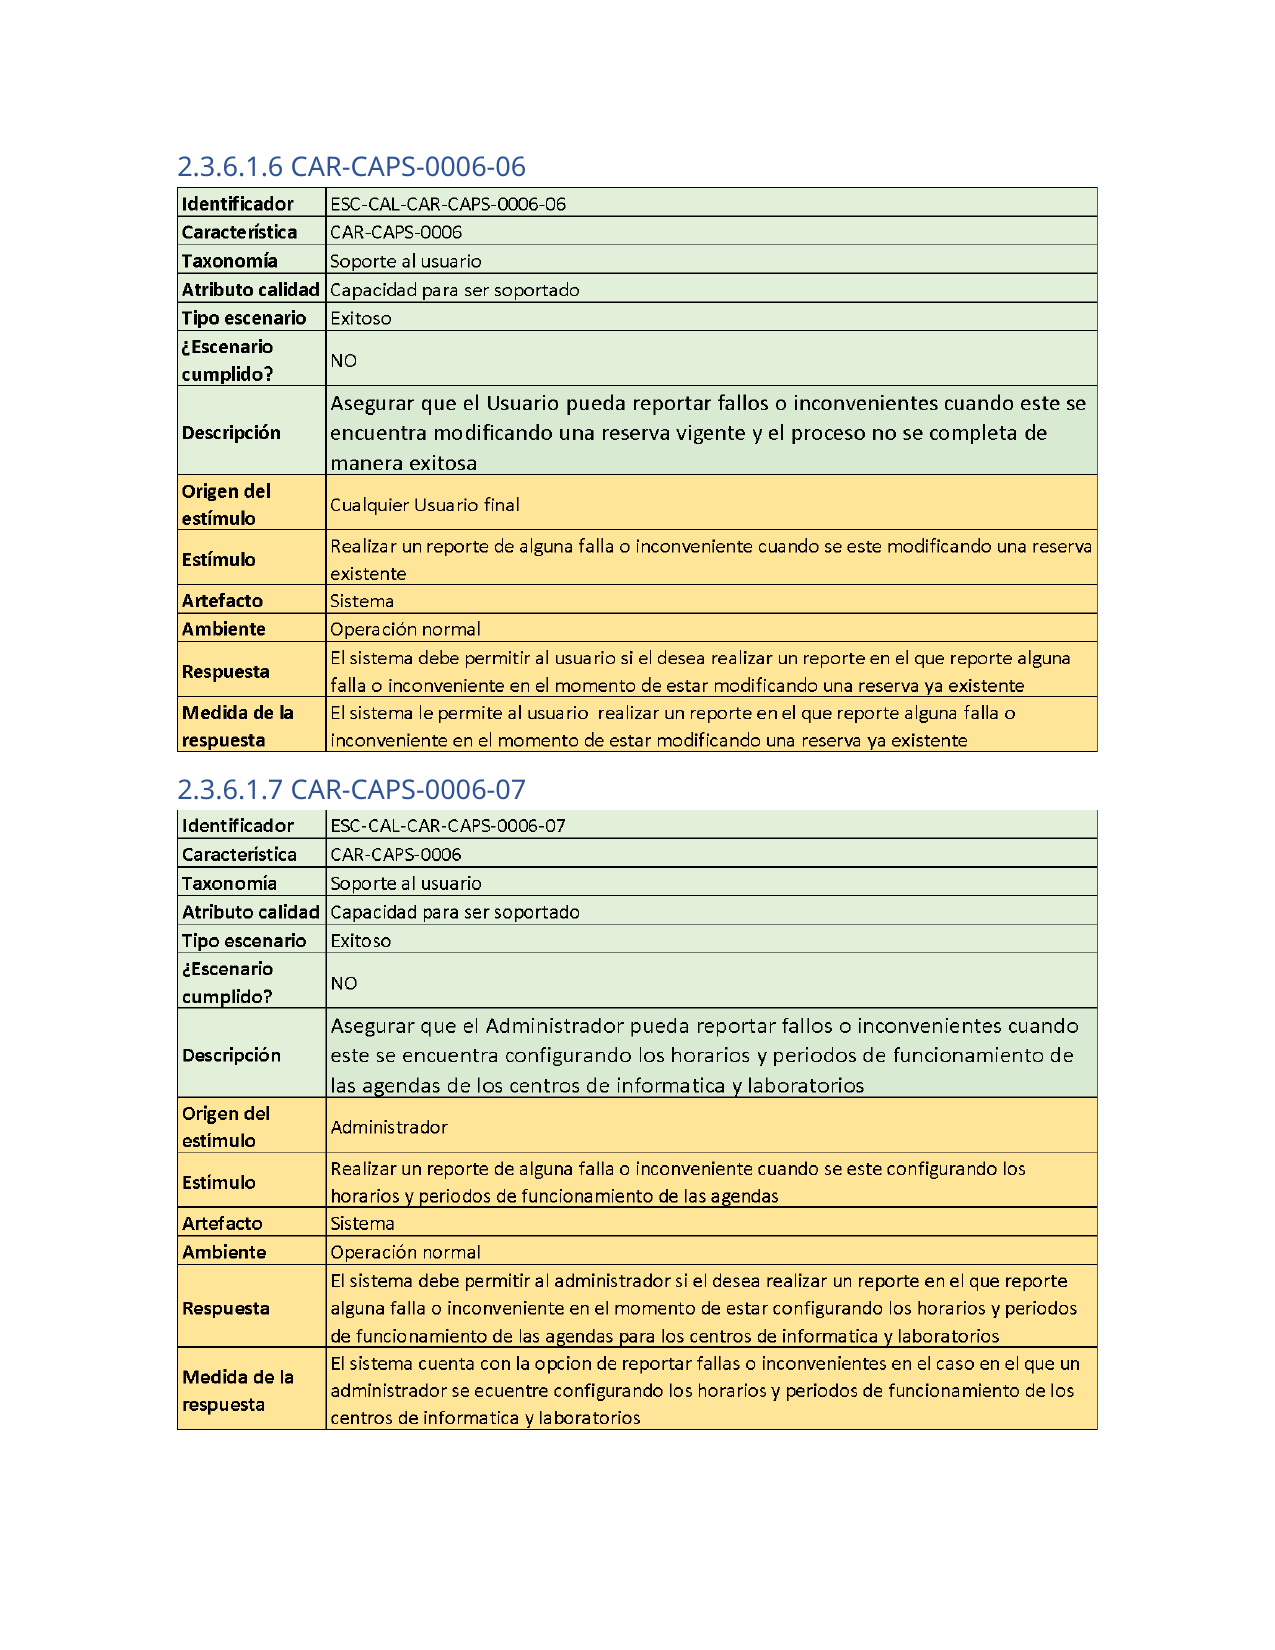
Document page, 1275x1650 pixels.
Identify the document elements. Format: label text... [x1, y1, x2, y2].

subtitle 2.3.6.1.7 CAR-CAPS-0006-07 [177, 770, 1098, 807]
picture [177, 810, 1098, 1430]
subtitle 2.3.6.1.6 CAR-CAPS-0006-06 [177, 148, 1098, 184]
picture [177, 187, 1098, 752]
